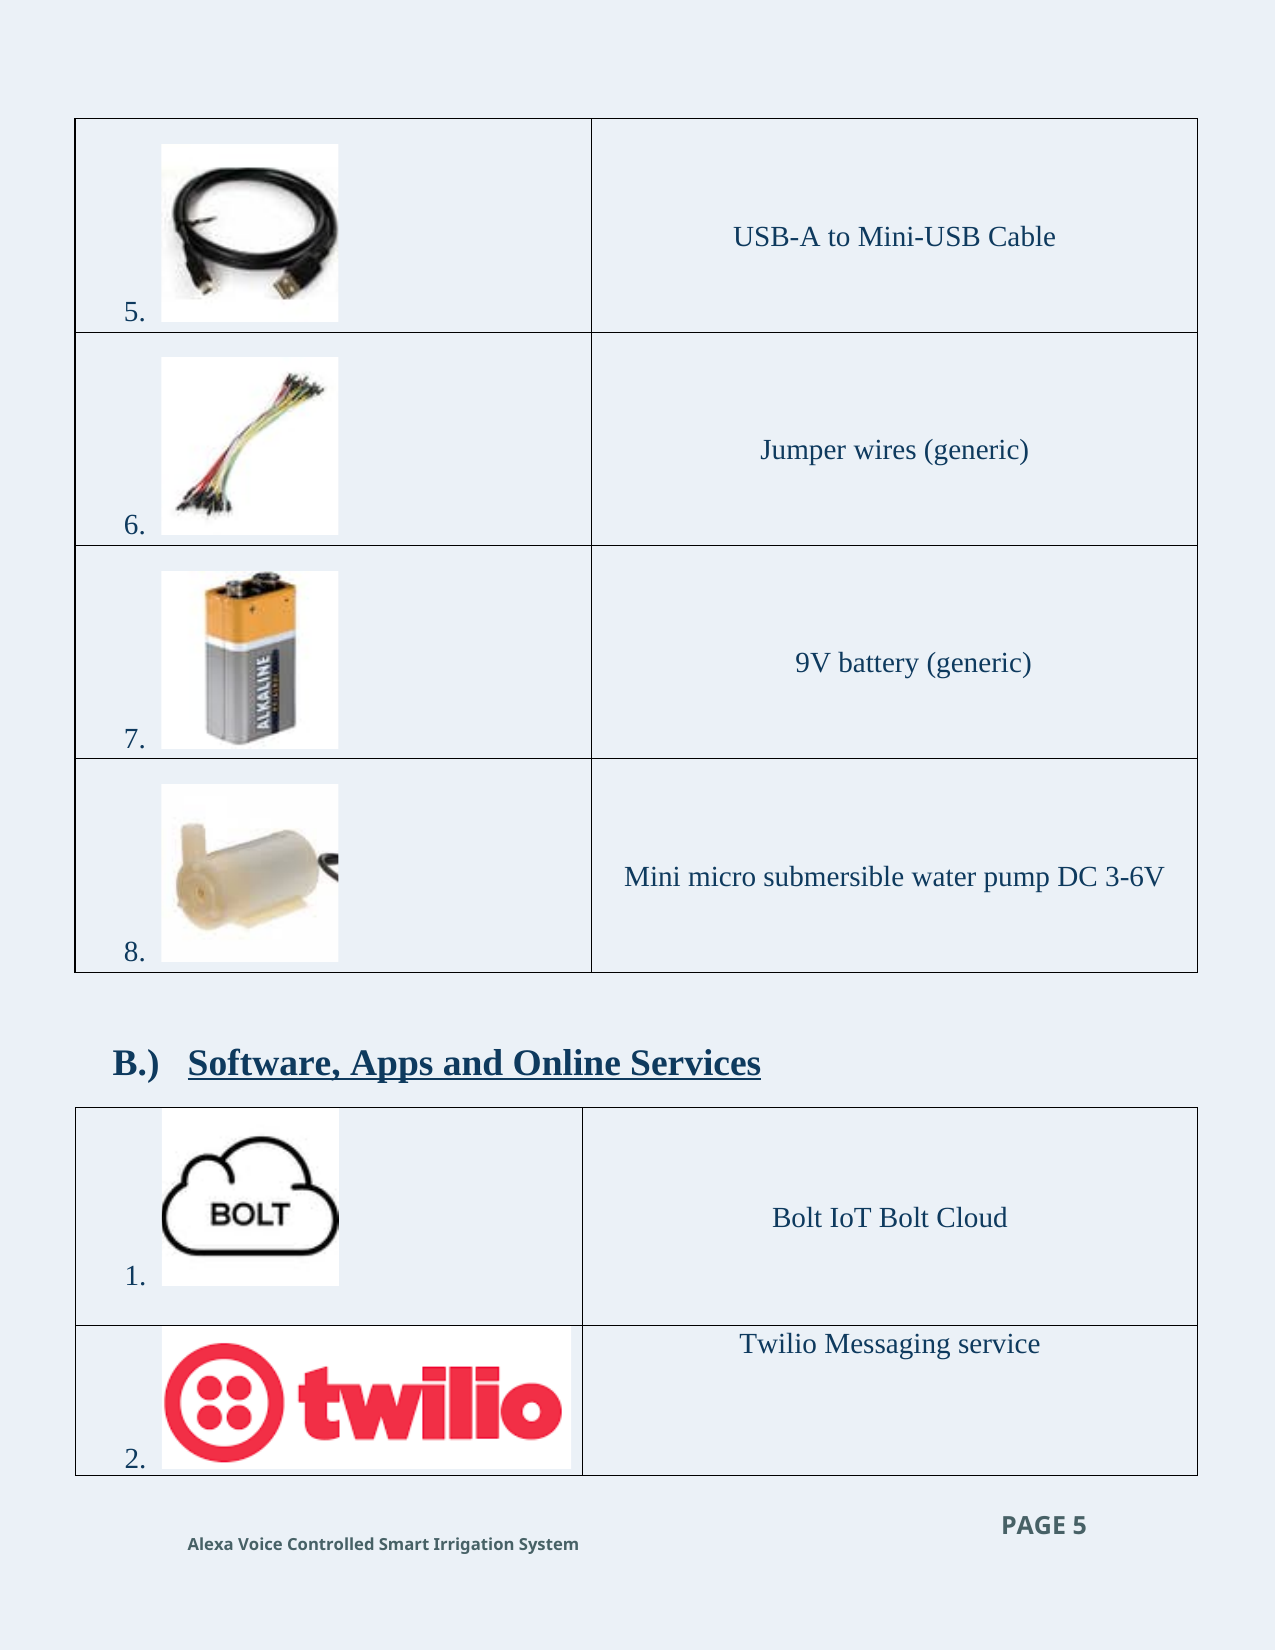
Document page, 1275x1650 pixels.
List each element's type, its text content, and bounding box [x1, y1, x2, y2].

table_header [76, 1108, 582, 1325]
table_cell Jumper wires (generic) [592, 333, 1197, 545]
table_header Bolt IoT Bolt Cloud [583, 1108, 1197, 1325]
table_cell [76, 1326, 582, 1475]
table_cell [76, 333, 591, 545]
table_cell USB-A to Mini-USB Cable [592, 119, 1197, 332]
table_cell [76, 546, 591, 758]
table_cell Mini micro submersible water pump DC 3-6V [592, 759, 1197, 972]
table_cell [76, 759, 591, 972]
picture [161, 784, 339, 962]
picture [161, 1108, 339, 1286]
picture [161, 144, 339, 322]
picture [161, 1326, 572, 1469]
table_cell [583, 1326, 1197, 1475]
table_cell 9V battery (generic) [592, 546, 1197, 758]
picture [161, 357, 339, 535]
list Software, Apps and Online Services [112, 1041, 1200, 1084]
table_cell [76, 119, 591, 332]
picture [161, 571, 339, 749]
